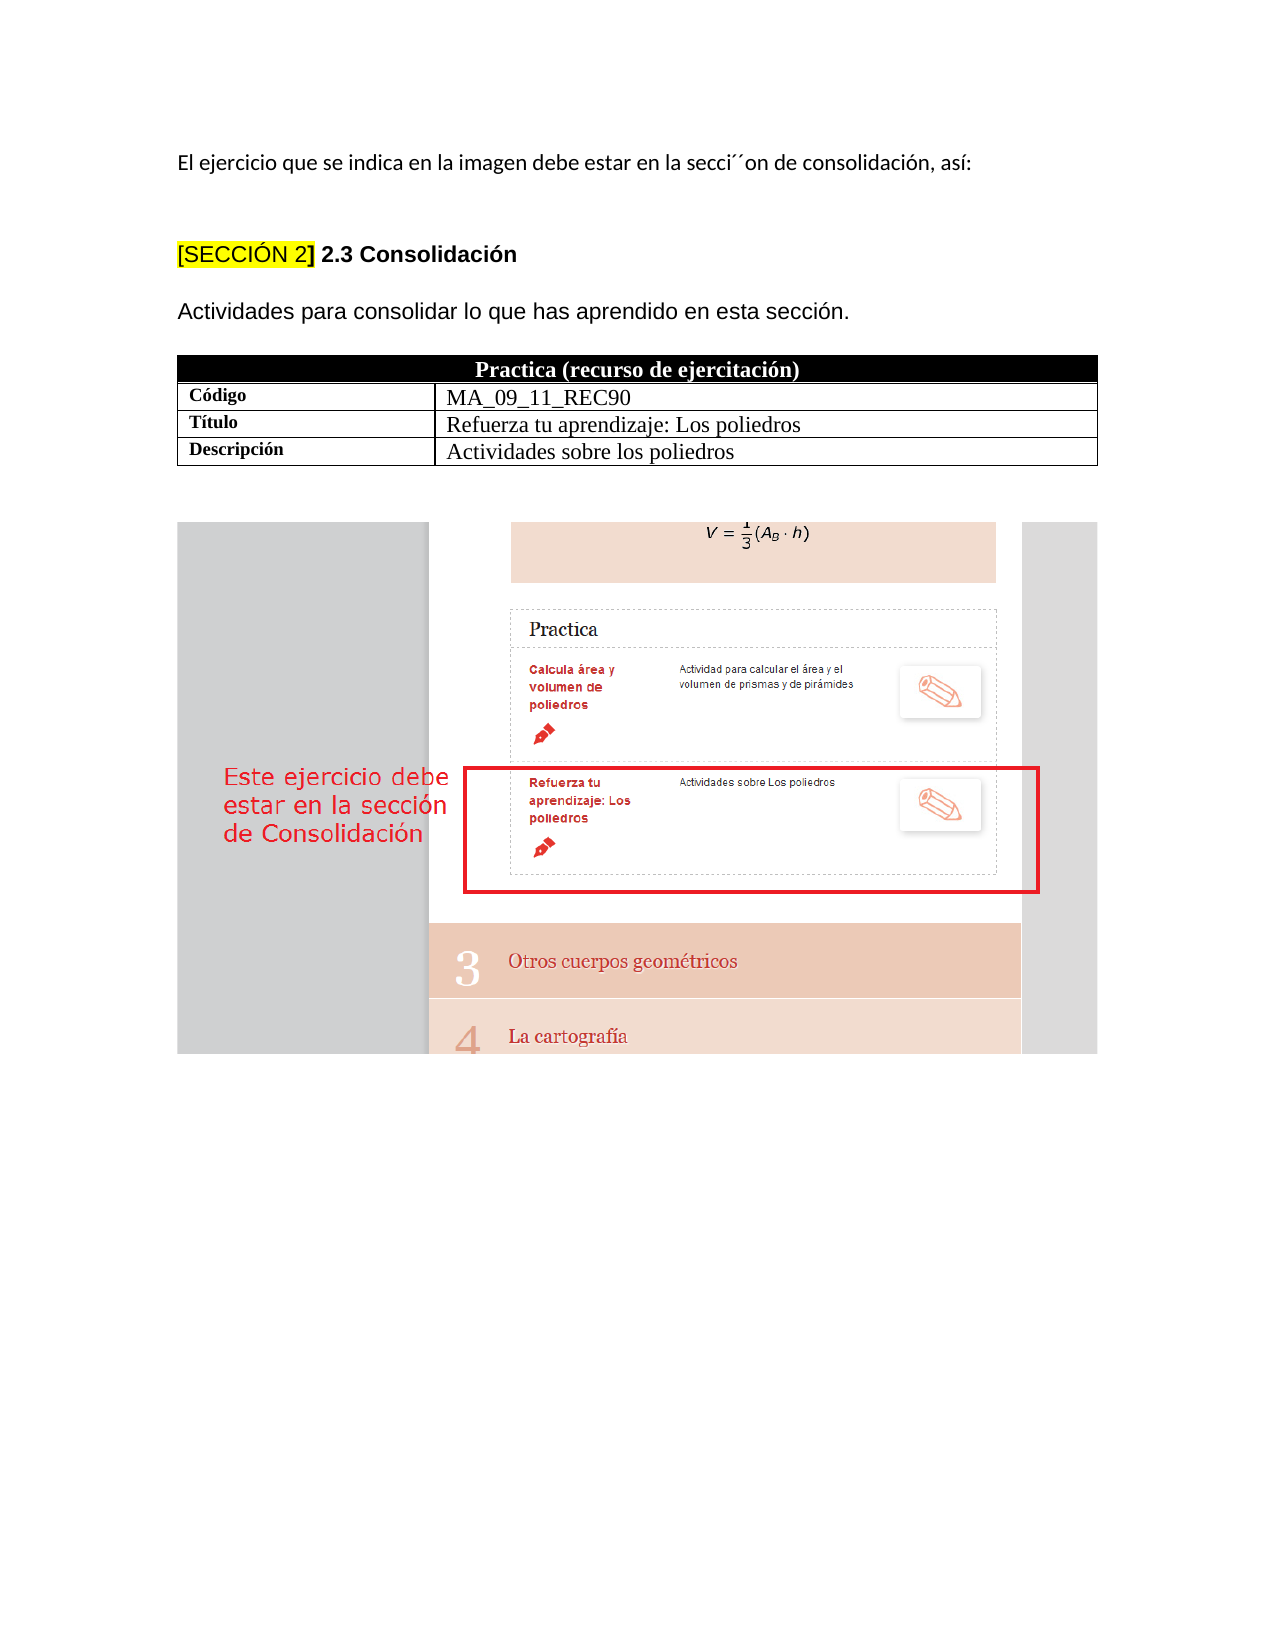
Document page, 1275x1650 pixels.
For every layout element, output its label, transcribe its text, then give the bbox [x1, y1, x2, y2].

table_cell Refuerza tu aprendizaje: Los poliedros [436, 411, 1097, 437]
table_cell Descripción [178, 438, 434, 465]
table_cell Título [178, 411, 434, 437]
text [SECCIÓN 2] 2.3 Consolidación [315, 241, 1098, 268]
table_cell MA_09_11_REC90 [436, 384, 1097, 410]
picture [177, 522, 1098, 1054]
table_header Practica (recurso de ejercitación) [178, 356, 1097, 382]
text Actividades para consolidar lo que has aprendido en esta sección. [177, 298, 1098, 324]
table_cell Código [178, 384, 434, 410]
text El ejercicio que se indica en la imagen debe estar en la secci´´on de consolidación, así: [177, 148, 1098, 176]
table_cell Actividades sobre los poliedros [436, 438, 1097, 465]
